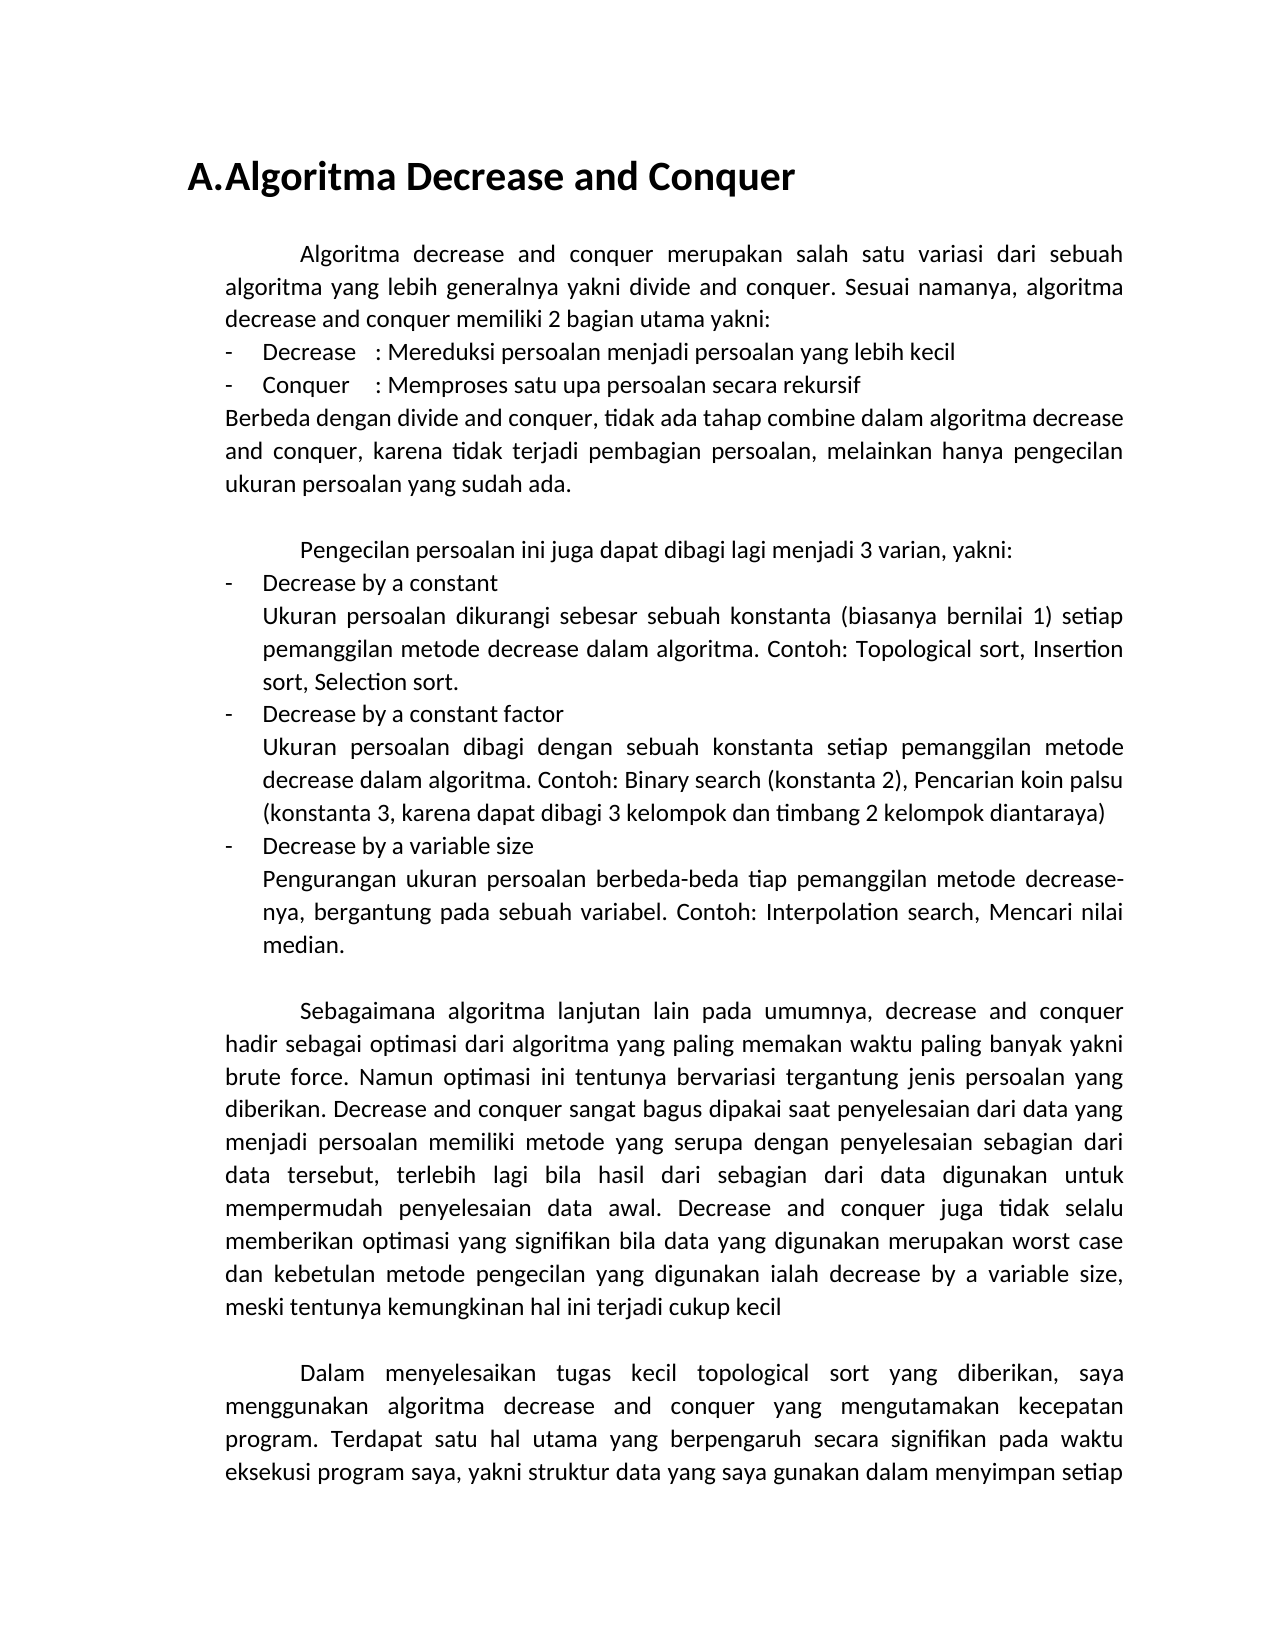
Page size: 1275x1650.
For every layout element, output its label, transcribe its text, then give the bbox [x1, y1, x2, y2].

list Sebagaimana algoritma lanjutan lain pada umumnya, decrease and conquer hadir sebagai optimasi dari algoritma yang paling memakan waktu paling banyak yakni brute force. Namun optimasi ini tentunya bervariasi tergantung jenis persoalan yang diberikan. Decrease and conquer sangat bagus dipakai saat penyelesaian dari data yang menjadi persoalan memiliki metode yang serupa dengan penyelesaian sebagian dari data tersebut, terlebih lagi bila hasil dari sebagian dari data digunakan untuk mempermudah penyelesaian data awal. Decrease and conquer juga tidak selalu memberikan optimasi yang signifikan bila data yang digunakan merupakan worst case dan kebetulan metode pengecilan yang digunakan ialah decrease by a variable size, meski tentunya kemungkinan hal ini terjadi cukup kecil [225, 995, 1125, 1322]
list Pengecilan persoalan ini juga dapat dibagi lagi menjadi 3 varian, yakni: [225, 534, 1125, 564]
list Decrease by a constant [225, 567, 1125, 597]
list Algoritma decrease and conquer merupakan salah satu variasi dari sebuah algoritma yang lebih generalnya yakni divide and conquer. Sesuai namanya, algoritma decrease and conquer memiliki 2 bagian utama yakni: [225, 238, 1125, 334]
list Algoritma Decrease and Conquer [187, 150, 1125, 201]
list Decrease : Mereduksi persoalan menjadi persoalan yang lebih kecil [225, 337, 1125, 367]
list Ukuran persoalan dibagi dengan sebuah konstanta setiap pemanggilan metode decrease dalam algoritma. Contoh: Binary search (konstanta 2), Pencarian koin palsu (konstanta 3, karena dapat dibagi 3 kelompok dan timbang 2 kelompok diantaraya) [262, 732, 1125, 828]
list Decrease by a variable size [225, 830, 1125, 861]
list Conquer : Memproses satu upa persoalan secara rekursif [225, 369, 1125, 400]
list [225, 1357, 1125, 1486]
list Decrease by a constant factor [225, 699, 1125, 729]
list Ukuran persoalan dikurangi sebesar sebuah konstanta (biasanya bernilai 1) setiap pemanggilan metode decrease dalam algoritma. Contoh: Topological sort, Insertion sort, Selection sort. [262, 600, 1125, 696]
list Pengurangan ukuran persoalan berbeda-beda tiap pemanggilan metode decrease-nya, bergantung pada sebuah variabel. Contoh: Interpolation search, Mencari nilai median. [262, 863, 1125, 959]
list Berbeda dengan divide and conquer, tidak ada tahap combine dalam algoritma decrease and conquer, karena tidak terjadi pembagian persoalan, melainkan hanya pengecilan ukuran persoalan yang sudah ada. [225, 402, 1125, 499]
